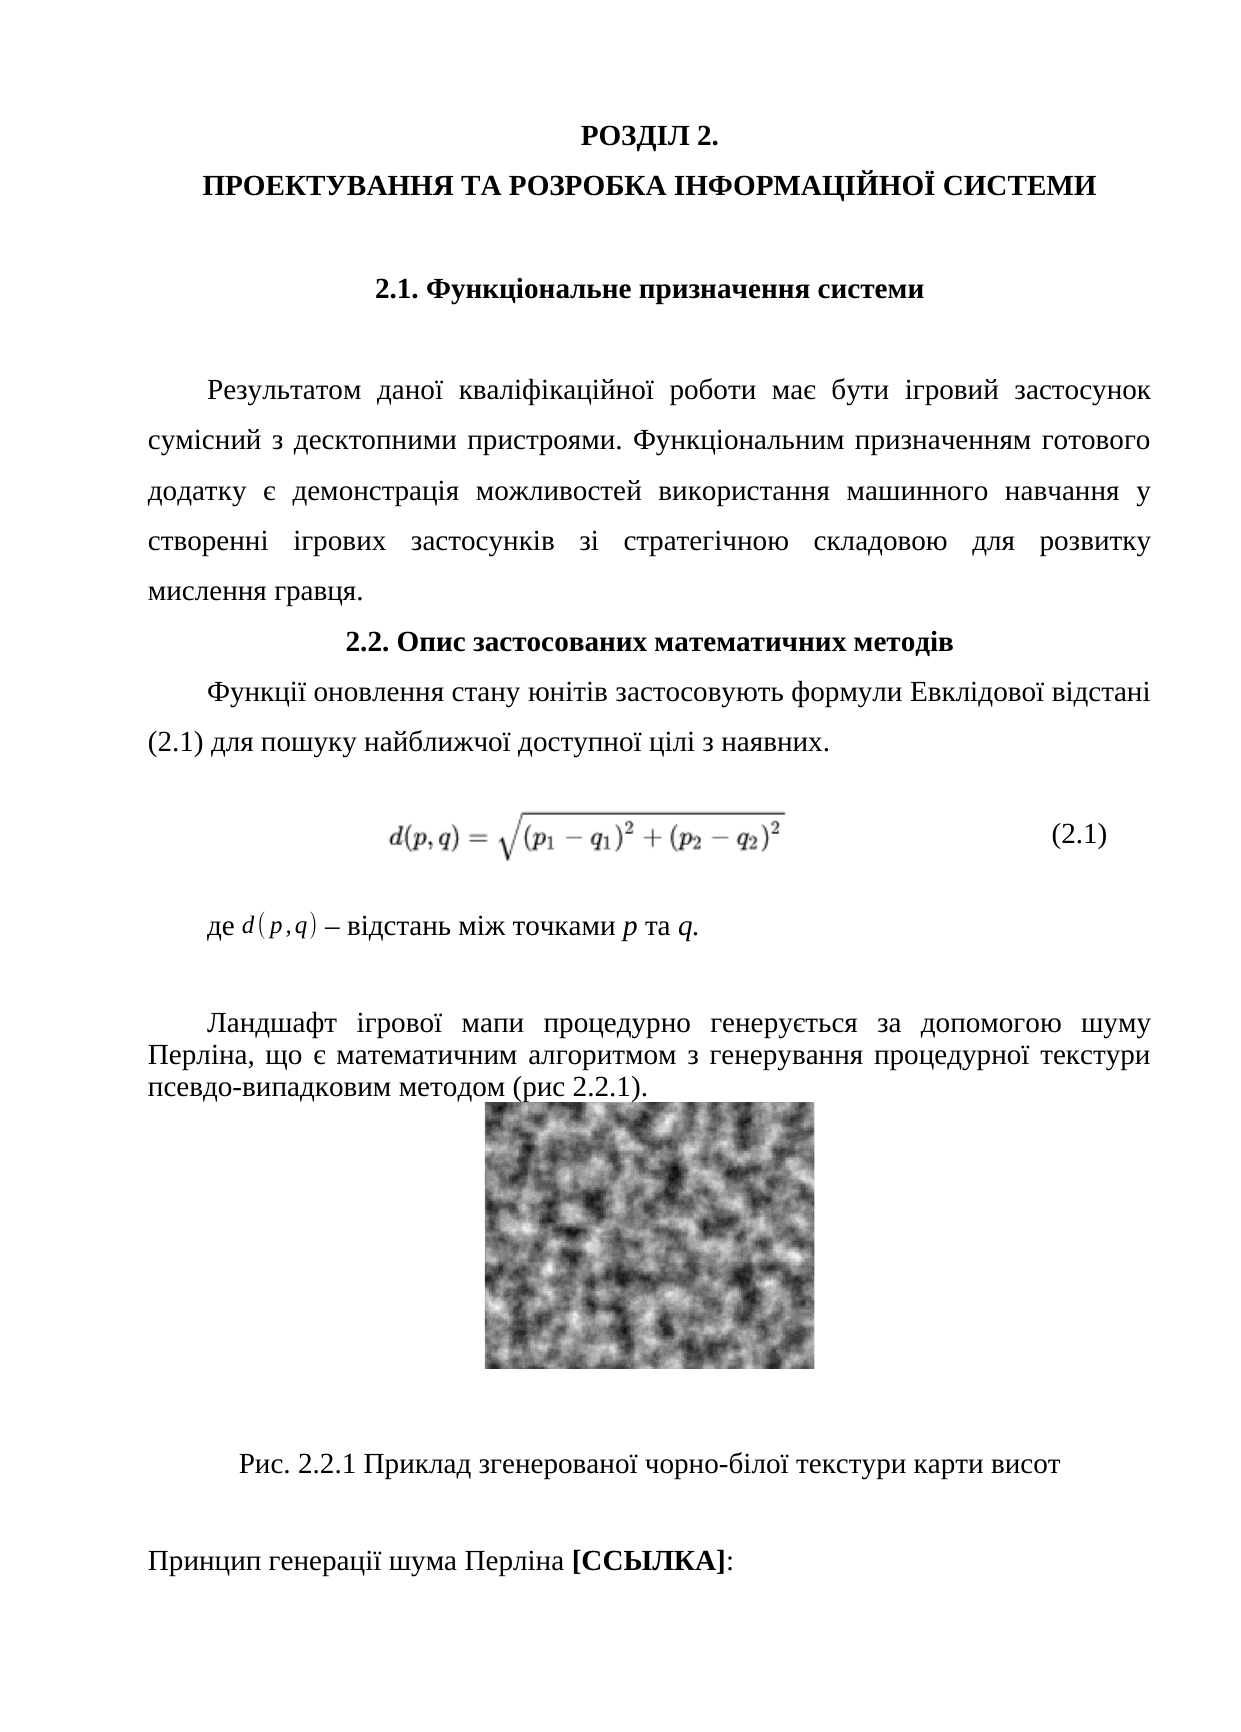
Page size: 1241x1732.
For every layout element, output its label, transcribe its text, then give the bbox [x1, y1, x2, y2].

text ПРОЕКТУВАННЯ ТА РОЗРОБКА ІНФОРМАЦІЙНОЇ СИСТЕМИ [148, 168, 1152, 202]
text 2.2. Опис застосованих математичних методів [148, 624, 1152, 657]
text Ландшафт ігрової мапи процедурно генерується за допомогою шуму Перліна, що є математичним алгоритмом з генерування процедурної текстури псевдо-випадковим методом (рис 2.2.1). [148, 1007, 1152, 1102]
text Результатом даної кваліфікаційної роботи має бути ігровий застосунок сумісний з десктопними пристроями. Функціональним призначенням готового додатку є демонстрація можливостей використання машинного навчання у створенні ігрових застосунків зі стратегічною складовою для розвитку мислення гравця. [148, 372, 1152, 607]
text Рис. 2.2.1 Приклад згенерованої чорно-білої текстури карти висот [148, 1448, 1152, 1480]
text Принцип генерації шума Перліна [ССЫЛКА]: [148, 1545, 1152, 1577]
text Функції оновлення стану юнітів застосовують формули Евклідової відстані (2.1) для пошуку найближчої доступної цілі з наявних. [148, 674, 1152, 758]
text РОЗДІЛ 2. [148, 118, 1152, 152]
table_header (2.1) [1007, 775, 1152, 910]
text 2.1. Функціональне призначення системи [148, 272, 1152, 305]
picture [484, 1102, 815, 1369]
table_header [162, 775, 1007, 910]
text де – відстань між точками p та q. [148, 910, 1152, 942]
picture [380, 808, 790, 880]
